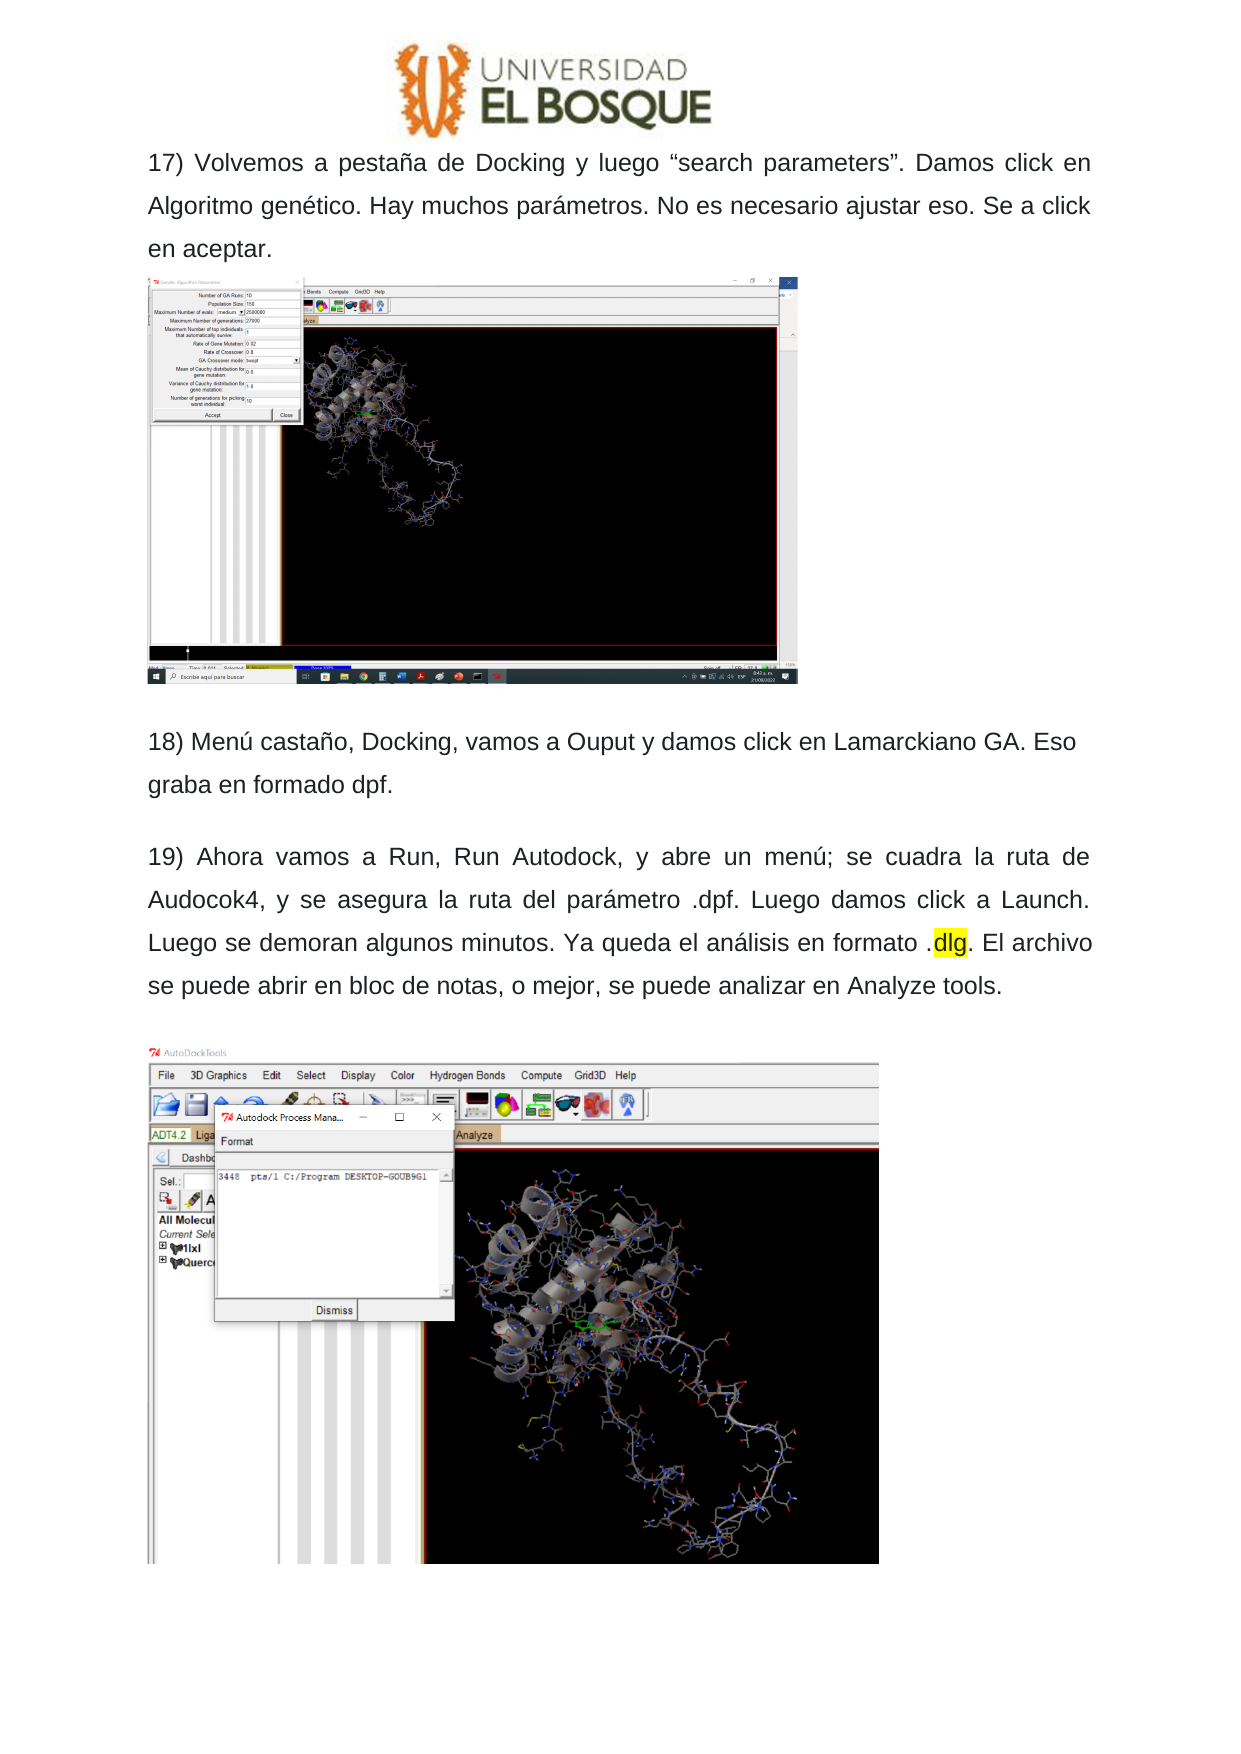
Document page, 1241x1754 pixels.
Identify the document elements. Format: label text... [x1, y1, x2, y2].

picture [147, 1043, 879, 1564]
picture [147, 277, 798, 684]
text 19) Ahora vamos a Run, Run Autodock, y abre un menú; se cuadra la ruta de Audocok4, y se asegura la ruta del parámetro .dpf. Luego damos click a Launch. Luego se demoran algunos minutos. Ya queda el análisis en formato .dlg. El archivo se puede abrir en bloc de notas, o mejor, se puede analizar en Analyze tools. [148, 842, 1092, 1000]
text 18) Menú castaño, Docking, vamos a Ouput y damos click en Lamarckiano GA. Eso graba en formado dpf. [148, 726, 1092, 798]
text 17) Volvemos a pestaña de Docking y luego “search parameters”. Damos click en Algoritmo genético. Hay muchos parámetros. No es necesario ajustar eso. Se a click en aceptar. [148, 148, 1092, 263]
picture [376, 31, 736, 147]
